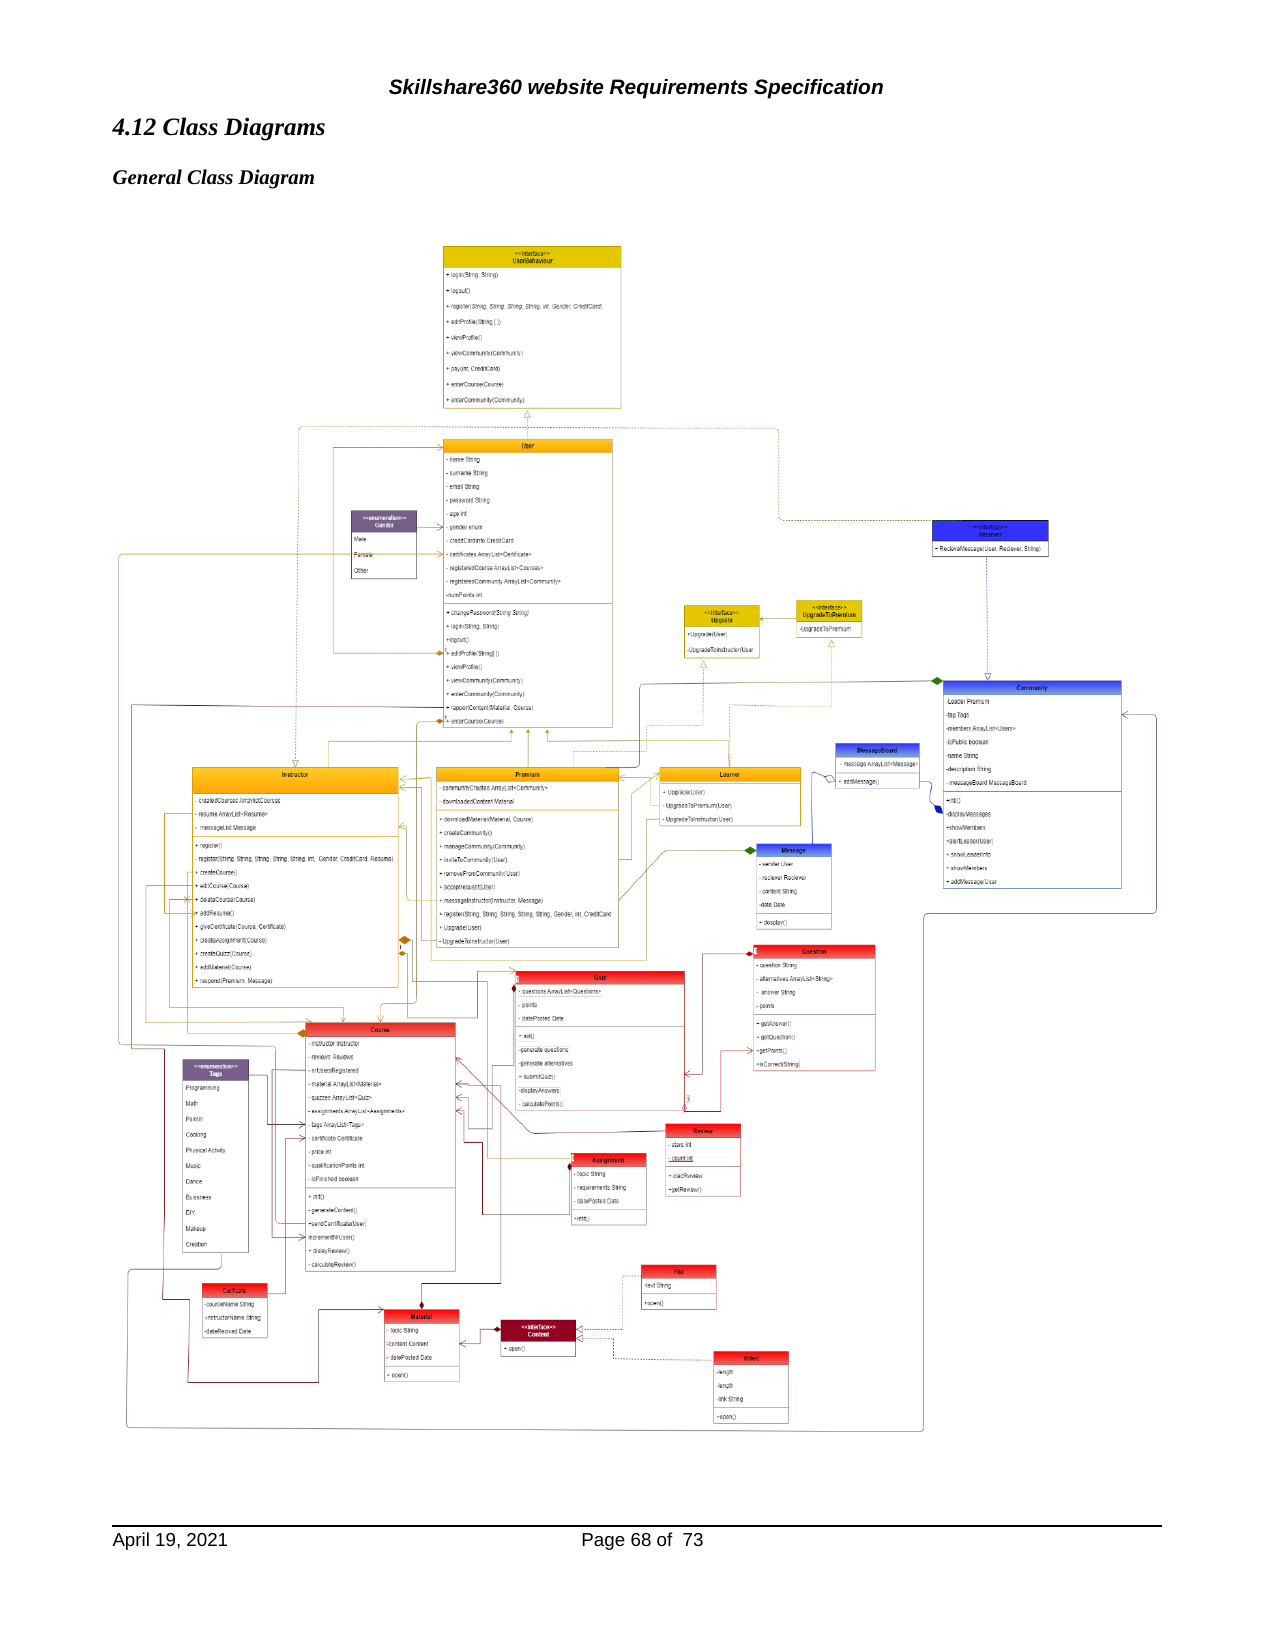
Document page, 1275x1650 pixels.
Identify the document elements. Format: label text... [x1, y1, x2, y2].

text General Class Diagram [112, 165, 1162, 189]
text 4.12 Class Diagrams [112, 112, 1162, 141]
picture [112, 246, 1164, 1440]
